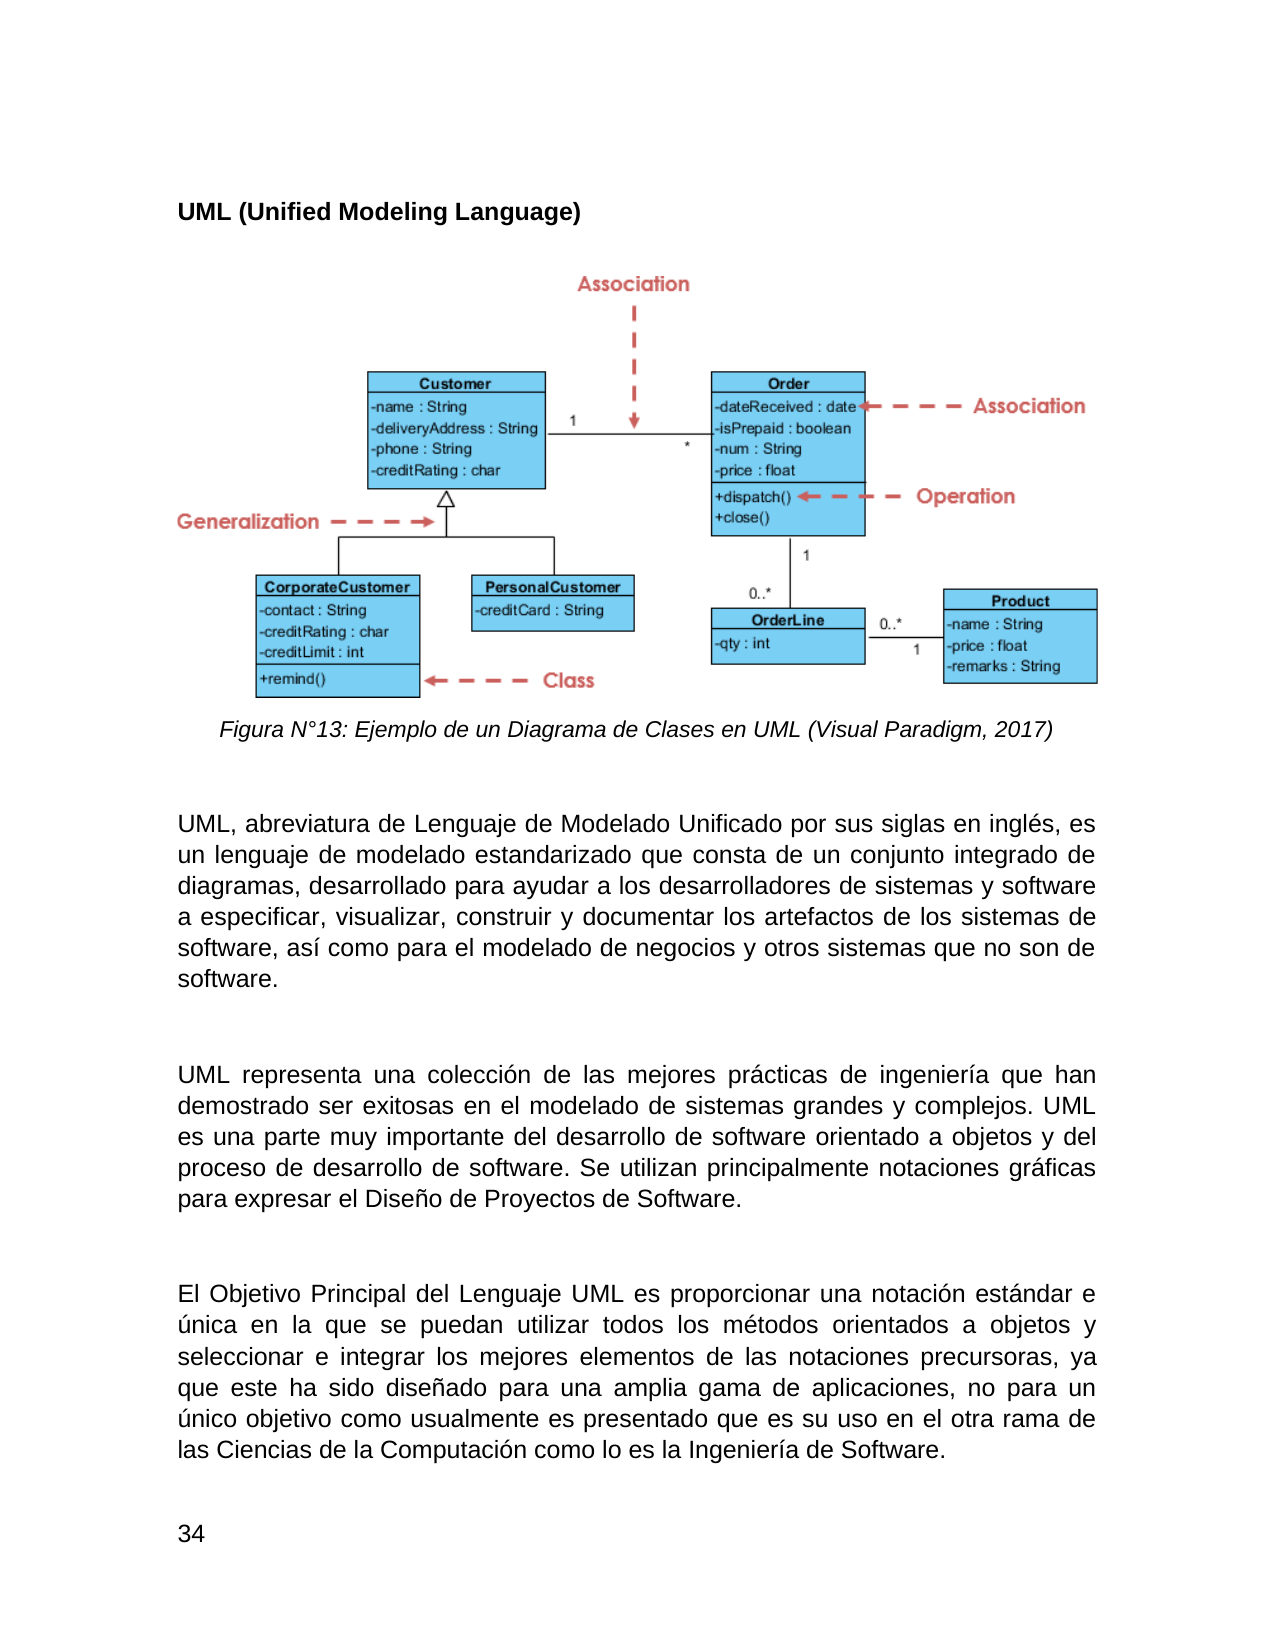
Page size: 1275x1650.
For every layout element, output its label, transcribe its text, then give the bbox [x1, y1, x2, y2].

text UML, abreviatura de Lenguaje de Modelado Unificado por sus siglas en inglés, es un lenguaje de modelado estandarizado que consta de un conjunto integrado de diagramas, desarrollado para ayudar a los desarrolladores de sistemas y software a especificar, visualizar, construir y documentar los artefactos de los sistemas de software, así como para el modelado de negocios y otros sistemas que no son de software. [177, 809, 1098, 993]
picture [177, 276, 1098, 698]
text UML representa una colección de las mejores prácticas de ingeniería que han demostrado ser exitosas en el modelado de sistemas grandes y complejos. UML es una parte muy importante del desarrollo de software orientado a objetos y del proceso de desarrollo de software. Se utilizan principalmente notaciones gráficas para expresar el Diseño de Proyectos de Software. [177, 1060, 1098, 1213]
subtitle UML (Unified Modeling Language) [177, 197, 1098, 226]
text El Objetivo Principal del Lenguaje UML es proporcionar una notación estándar e única en la que se puedan utilizar todos los métodos orientados a objetos y seleccionar e integrar los mejores elementos de las notaciones precursoras, ya que este ha sido diseñado para una amplia gama de aplicaciones, no para un único objetivo como usualmente es presentado que es su uso en el otra rama de las Ciencias de la Computación como lo es la Ingeniería de Software. [177, 1279, 1098, 1463]
text Figura N°13: Ejemplo de un Diagrama de Clases en UML (Visual Paradigm, 2017) [177, 716, 1098, 743]
